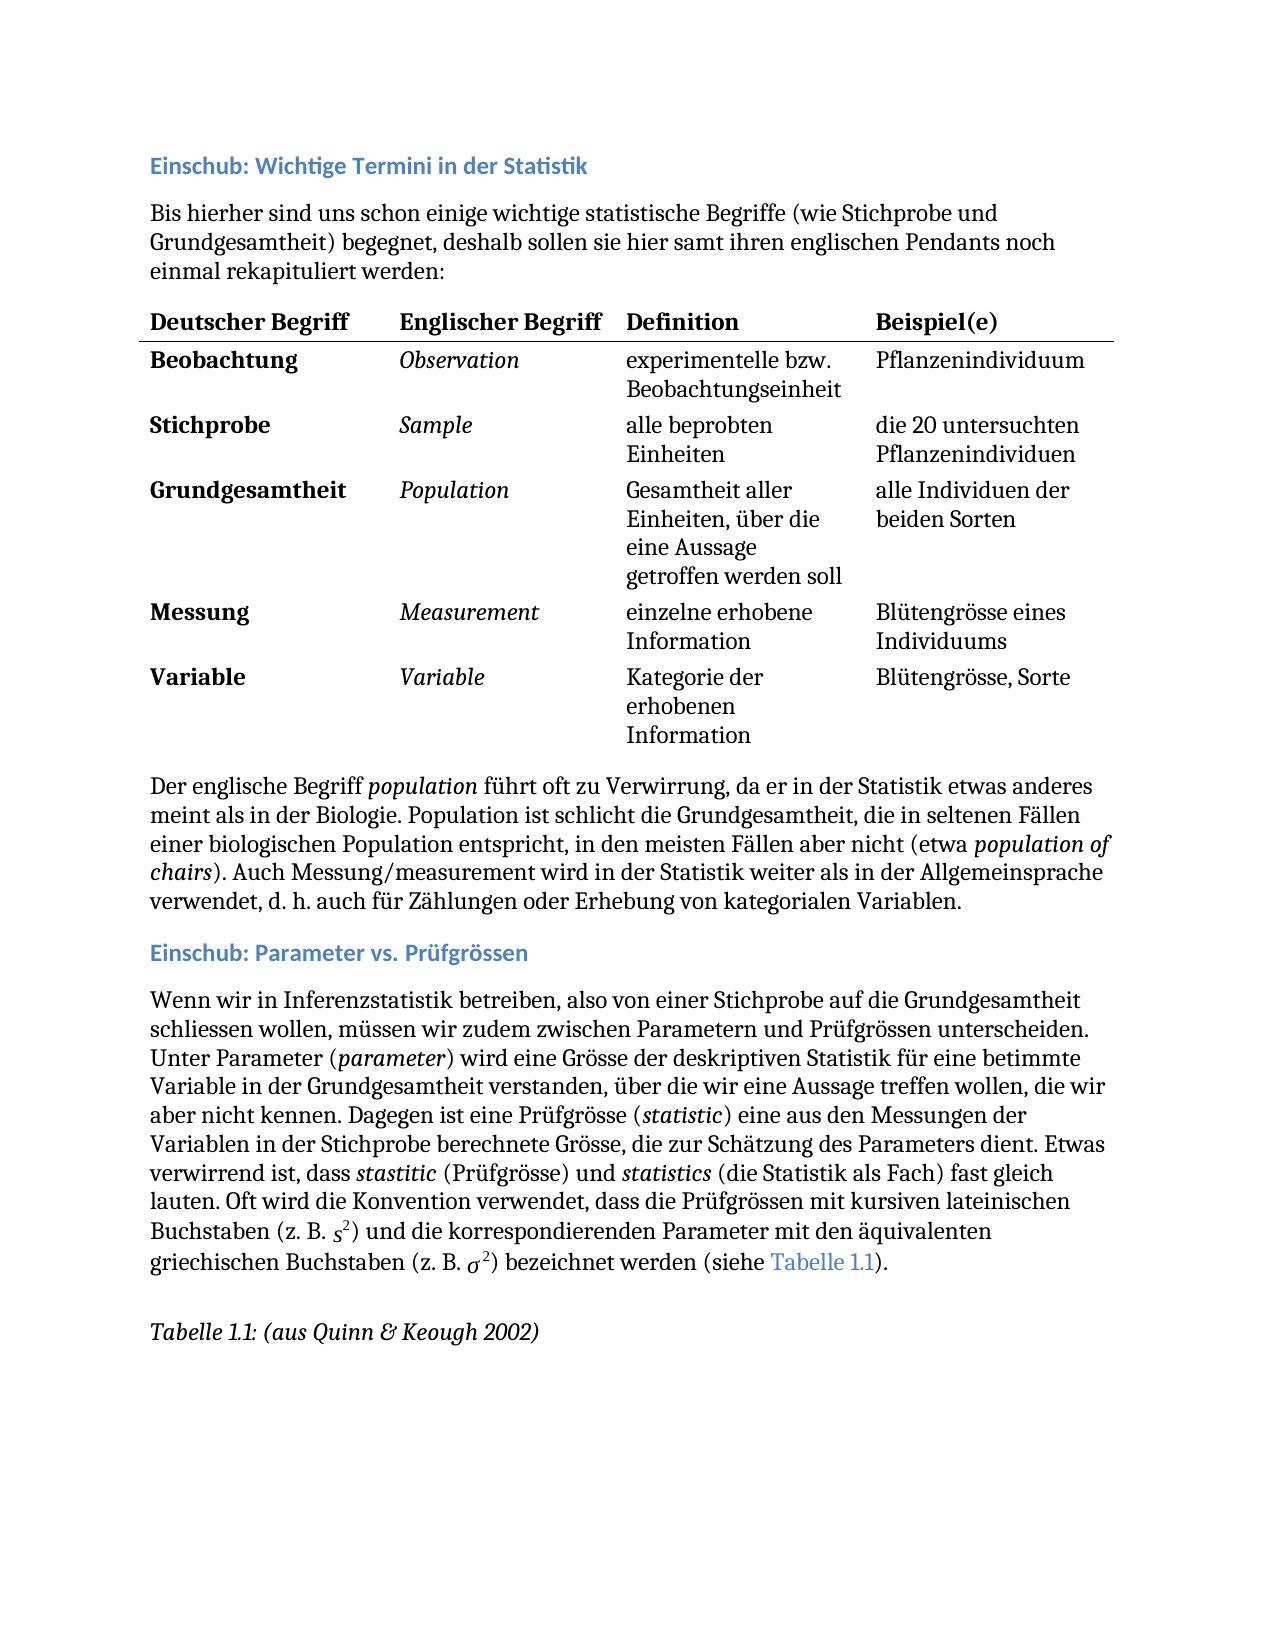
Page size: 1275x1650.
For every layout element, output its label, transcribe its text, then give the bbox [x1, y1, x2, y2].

text Wenn wir in Inferenzstatistik betreiben, also von einer Stichprobe auf die Grundgesamtheit schliessen wollen, müssen wir zudem zwischen Parametern und Prüfgrössen unterscheiden. Unter Parameter (parameter) wird eine Grösse der deskriptiven Statistik für eine betimmte Variable in der Grundgesamtheit verstanden, über die wir eine Aussage treffen wollen, die wir aber nicht kennen. Dagegen ist eine Prüfgrösse (statistic) eine aus den Messungen der Variablen in der Stichprobe berechnete Grösse, die zur Schätzung des Parameters dient. Etwas verwirrend ist, dass stastitic (Prüfgrösse) und statistics (die Statistik als Fach) fast gleich lauten. Oft wird die Konvention verwendet, dass die Prüfgrössen mit kursiven lateinischen Buchstaben (z. B. ) und die korrespondierenden Parameter mit den äquivalenten griechischen Buchstaben (z. B. ) bezeichnet werden (siehe Tabelle 1.1). [150, 986, 1125, 1278]
table_cell Beobachtung [139, 342, 388, 407]
table_cell die 20 untersuchten Pflanzenindividuen [864, 407, 1114, 472]
text Der englische Begriff population führt oft zu Verwirrung, da er in der Statistik etwas anderes meint als in der Biologie. Population ist schlicht die Grundgesamtheit, die in seltenen Fällen einer biologischen Population entspricht, in den meisten Fällen aber nicht (etwa population of chairs). Auch Messung/measurement wird in der Statistik weiter als in der Allgemeinsprache verwendet, d. h. auch für Zählungen oder Erhebung von kategorialen Variablen. [150, 772, 1125, 916]
table_cell Stichprobe [139, 407, 388, 472]
table_cell alle Individuen der beiden Sorten [864, 472, 1114, 594]
table_cell Sample [388, 407, 615, 472]
table_cell Measurement [388, 595, 615, 659]
table_cell Observation [388, 342, 615, 407]
table_cell Variable [139, 660, 388, 753]
table_cell alle beprobten Einheiten [615, 407, 864, 472]
table_cell Pflanzenindividuum [864, 342, 1114, 407]
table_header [139, 1297, 1114, 1359]
table_cell Blütengrösse eines Individuums [864, 595, 1114, 659]
table_cell einzelne erhobene Information [615, 595, 864, 659]
table_cell Messung [139, 595, 388, 659]
text Bis hierher sind uns schon einige wichtige statistische Begriffe (wie Stichprobe und Grundgesamtheit) begegnet, deshalb sollen sie hier samt ihren englischen Pendants noch einmal rekapituliert werden: [150, 199, 1125, 286]
table_cell Gesamtheit aller Einheiten, über die eine Aussage getroffen werden soll [615, 472, 864, 594]
subtitle Einschub: Wichtige Termini in der Statistik [150, 150, 1125, 181]
table_cell Population [388, 472, 615, 594]
table_cell Blütengrösse, Sorte [864, 660, 1114, 753]
table_cell Variable [388, 660, 615, 753]
table_header Deutscher Begriff [139, 304, 388, 341]
table_header Englischer Begriff [388, 304, 615, 341]
table_header Definition [615, 304, 864, 341]
table_header Beispiel(e) [864, 304, 1114, 341]
subtitle Einschub: Parameter vs. Prüfgrössen [150, 937, 1125, 967]
table_cell Grundgesamtheit [139, 472, 388, 594]
table_cell experimentelle bzw. Beobachtungseinheit [615, 342, 864, 407]
table_cell Kategorie der erhobenen Information [615, 660, 864, 753]
